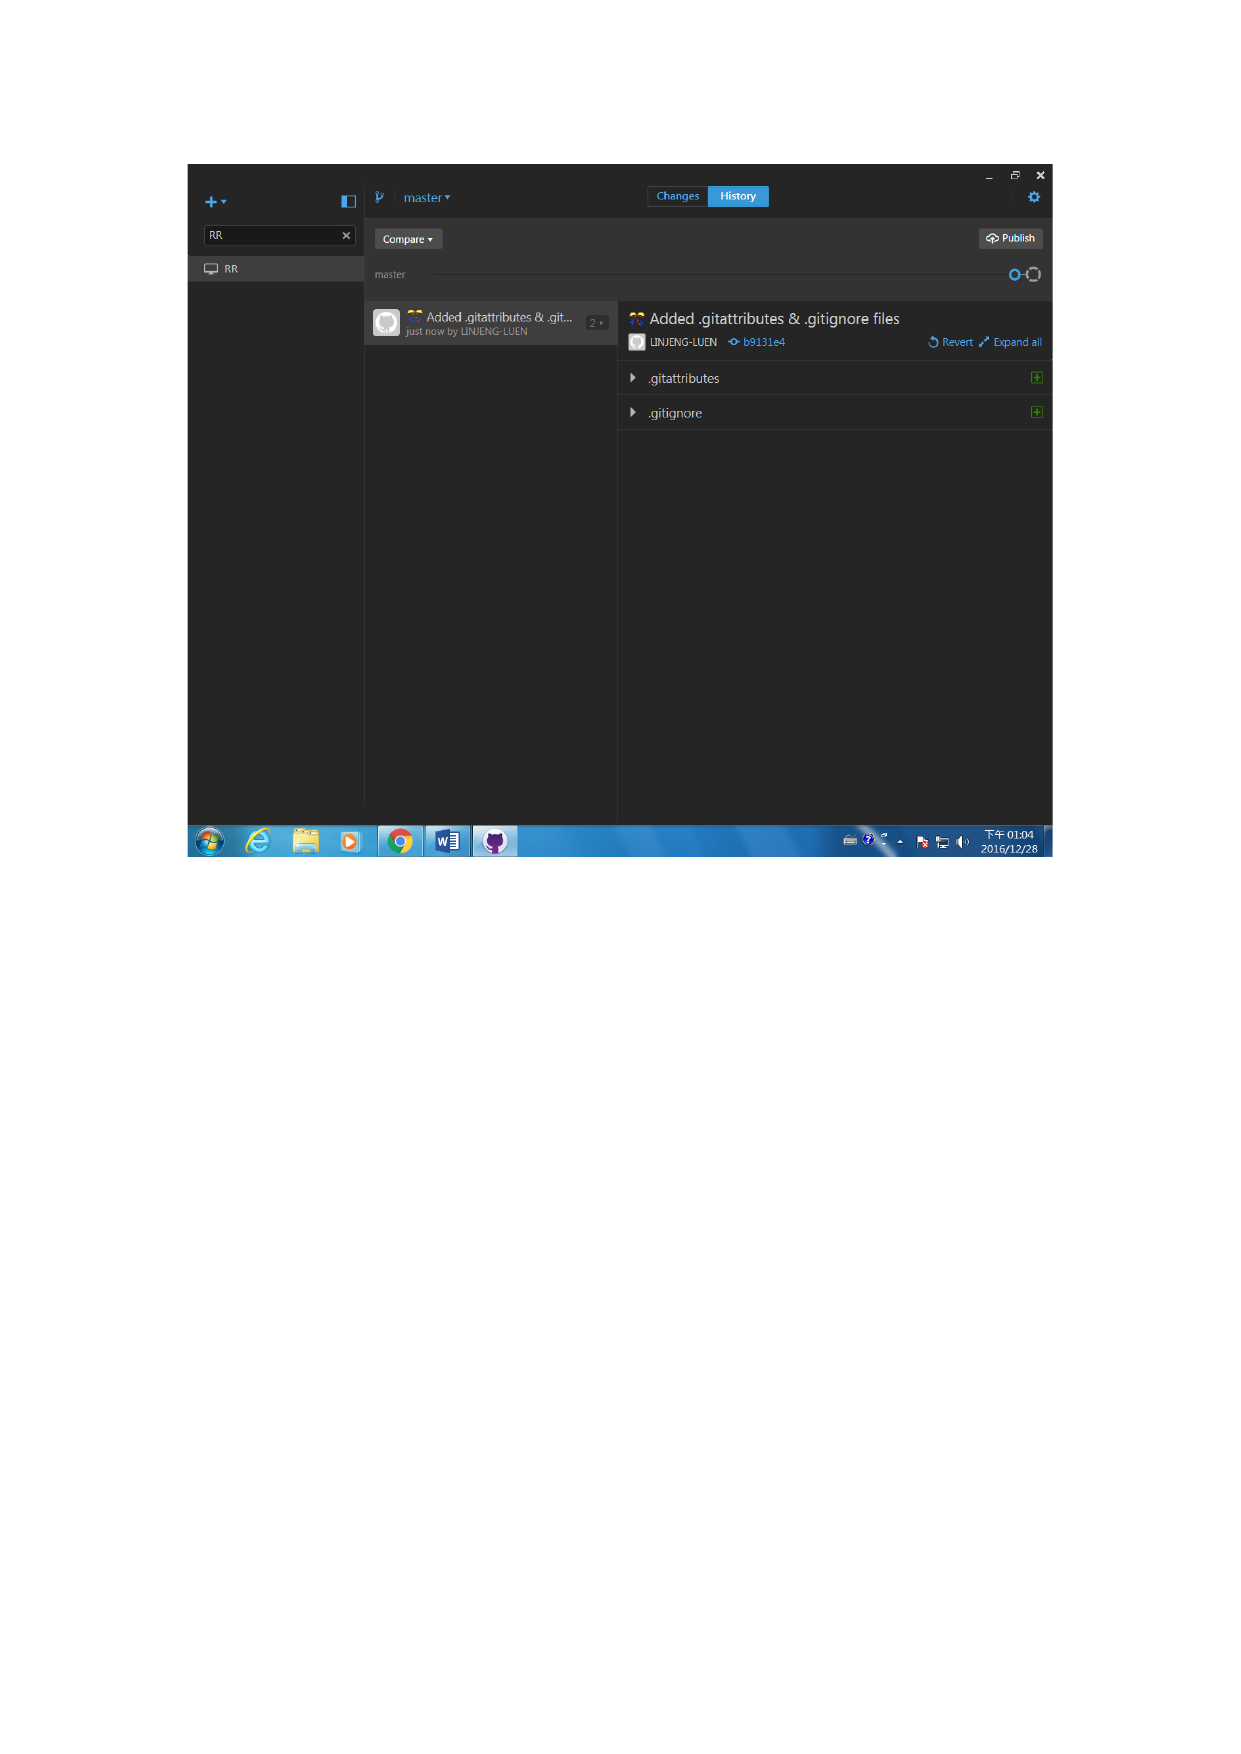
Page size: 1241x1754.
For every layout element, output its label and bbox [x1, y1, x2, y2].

picture [187, 164, 1053, 857]
